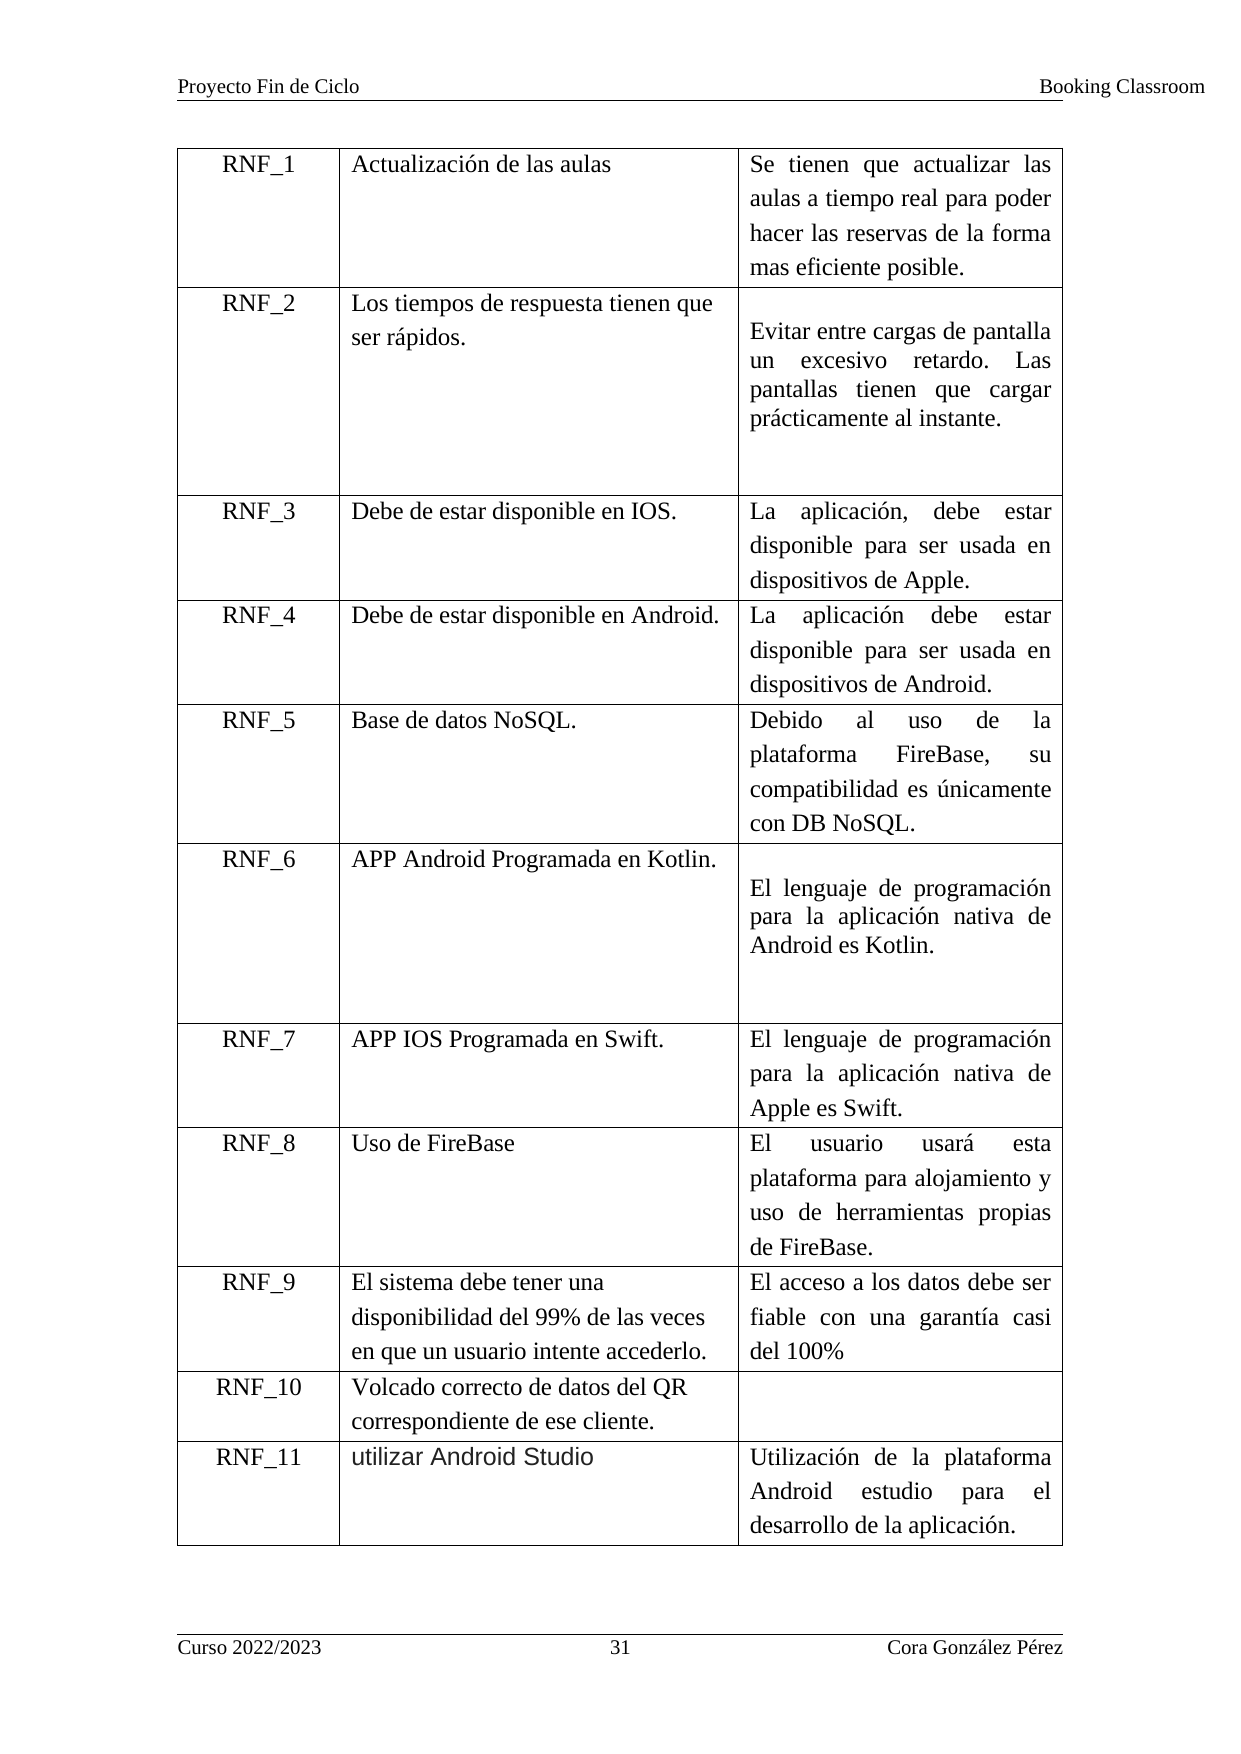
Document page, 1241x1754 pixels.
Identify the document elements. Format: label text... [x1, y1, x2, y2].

table_cell Los tiempos de respuesta tienen que ser rápidos. [340, 288, 738, 495]
table_cell RNF_9 [178, 1267, 339, 1371]
table_cell Actualización de las aulas [340, 149, 738, 287]
table_cell RNF_1 [178, 149, 339, 287]
table_cell Evitar entre cargas de pantalla un excesivo retardo. Las pantallas tienen que cargar prácticamente al instante. [739, 288, 1062, 495]
table_cell El sistema debe tener una disponibilidad del 99% de las veces en que un usuario intente accederlo. [340, 1267, 738, 1371]
table_cell utilizar Android Studio [340, 1442, 738, 1545]
table_cell El lenguaje de programación para la aplicación nativa de Android es Kotlin. [739, 844, 1062, 1023]
table_cell RNF_7 [178, 1024, 339, 1127]
table_cell La aplicación, debe estar disponible para ser usada en dispositivos de Apple. [739, 496, 1062, 599]
table_cell RNF_11 [178, 1442, 339, 1545]
table_cell La aplicación debe estar disponible para ser usada en dispositivos de Android. [739, 601, 1062, 704]
table_cell RNF_6 [178, 844, 339, 1023]
table_cell Base de datos NoSQL. [340, 705, 738, 843]
table_cell RNF_2 [178, 288, 339, 495]
table_cell [739, 1372, 1062, 1441]
table_cell Debe de estar disponible en Android. [340, 601, 738, 704]
table_cell Utilización de la plataforma Android estudio para el desarrollo de la aplicación. [739, 1442, 1062, 1545]
table_cell Uso de FireBase [340, 1128, 738, 1266]
table_cell Se tienen que actualizar las aulas a tiempo real para poder hacer las reservas de la forma mas eficiente posible. [739, 149, 1062, 287]
table_cell APP Android Programada en Kotlin. [340, 844, 738, 1023]
table_cell RNF_4 [178, 601, 339, 704]
table_cell El lenguaje de programación para la aplicación nativa de Apple es Swift. [739, 1024, 1062, 1127]
table_cell Volcado correcto de datos del QR correspondiente de ese cliente. [340, 1372, 738, 1441]
table_cell Debe de estar disponible en IOS. [340, 496, 738, 599]
table_cell RNF_5 [178, 705, 339, 843]
table_cell APP IOS Programada en Swift. [340, 1024, 738, 1127]
table_cell El acceso a los datos debe ser fiable con una garantía casi del 100% [739, 1267, 1062, 1371]
table_cell RNF_3 [178, 496, 339, 599]
table_cell El usuario usará esta plataforma para alojamiento y uso de herramientas propias de FireBase. [739, 1128, 1062, 1266]
table_cell RNF_8 [178, 1128, 339, 1266]
table_cell RNF_10 [178, 1372, 339, 1441]
table_cell Debido al uso de la plataforma FireBase, su compatibilidad es únicamente con DB NoSQL. [739, 705, 1062, 843]
